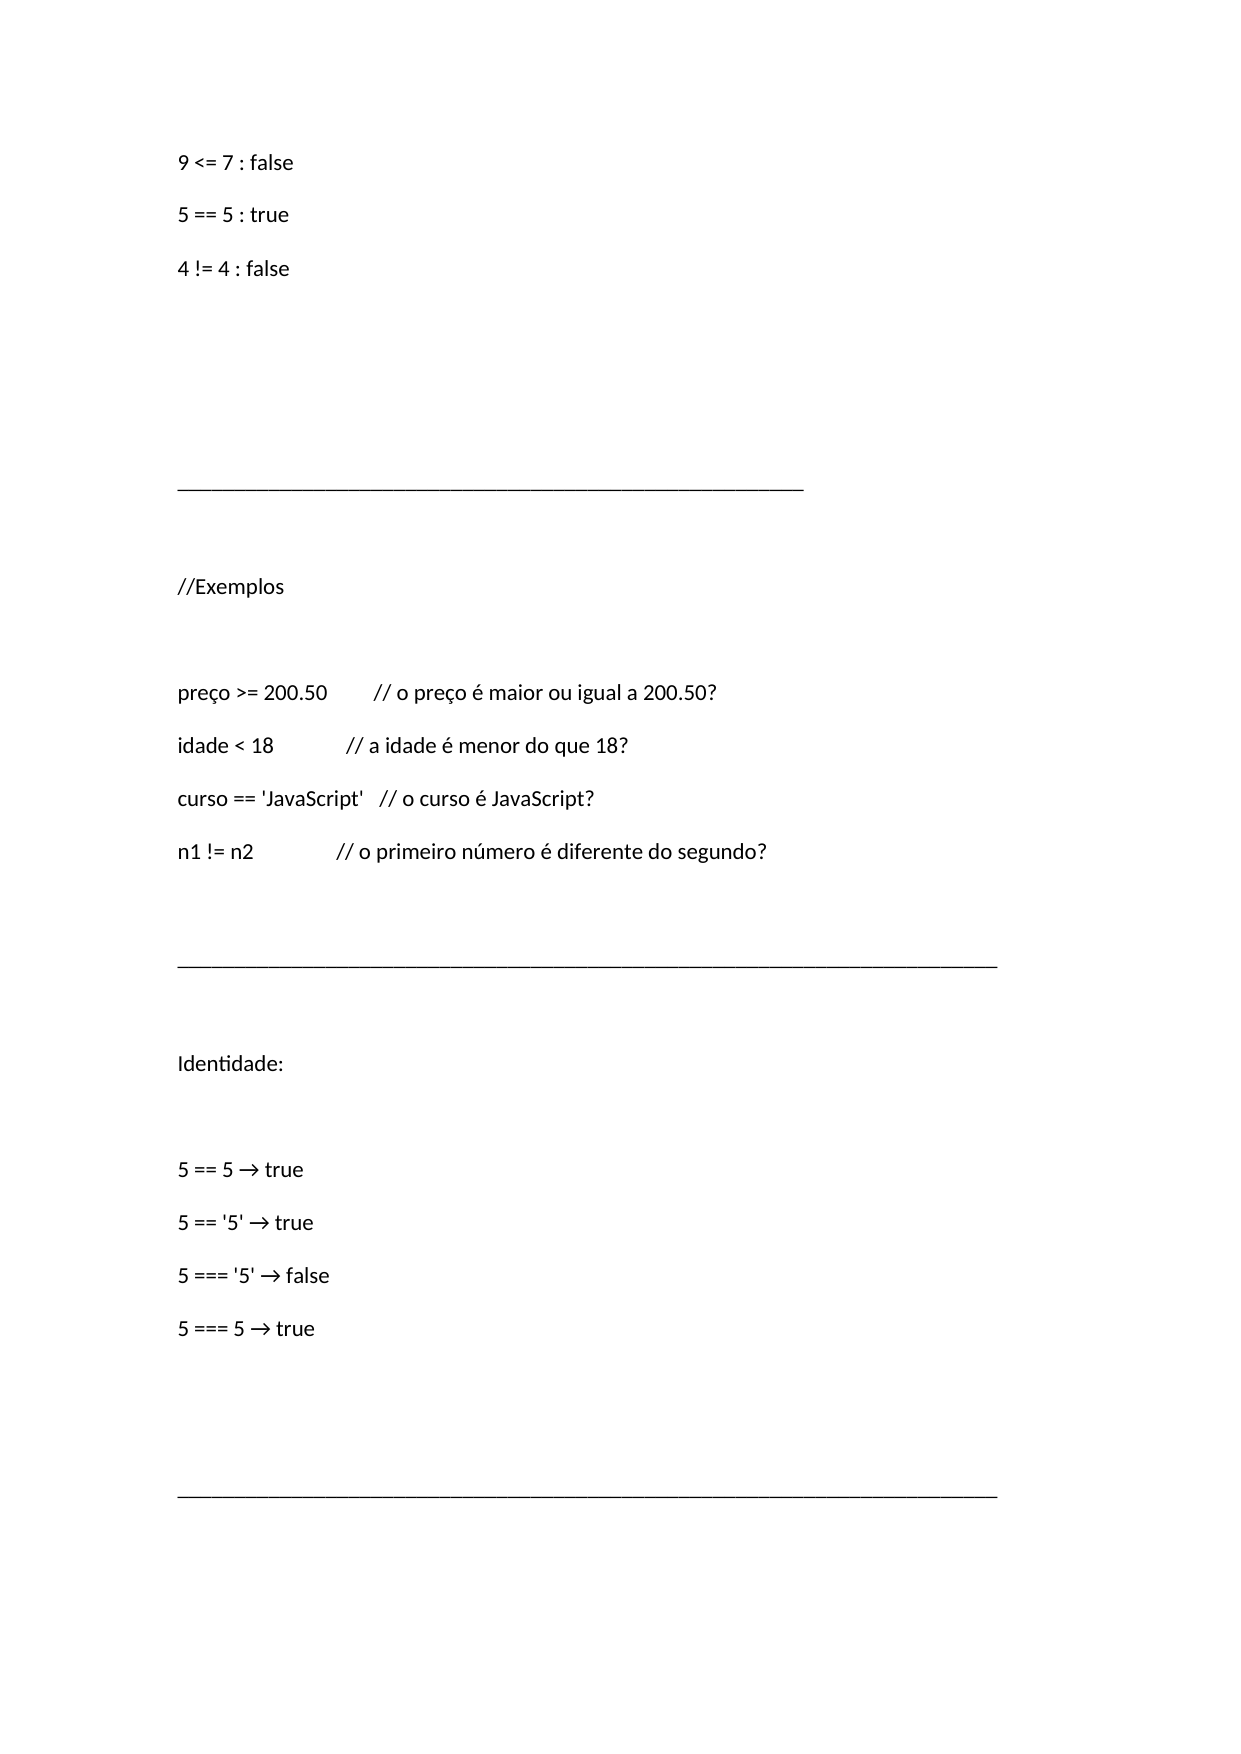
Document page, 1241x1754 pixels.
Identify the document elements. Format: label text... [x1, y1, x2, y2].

text 4 != 4 : false [177, 254, 1063, 282]
text idade < 18 // a idade é menor do que 18? [177, 731, 1063, 759]
text 5 == 5 → true [177, 1155, 1063, 1183]
text 5 === 5 → true [177, 1314, 1063, 1342]
text n1 != n2 // o primeiro número é diferente do segundo? [177, 837, 1063, 865]
text Identidade: [177, 1049, 1063, 1077]
text 5 == 5 : true [177, 201, 1063, 229]
text //Exemplos [177, 572, 1063, 600]
text ________________________________________________________________________ [177, 1473, 1063, 1501]
text curso == 'JavaScript' // o curso é JavaScript? [177, 784, 1063, 812]
text 5 === '5' → false [177, 1261, 1063, 1289]
text _______________________________________________________ [177, 466, 1063, 494]
text ________________________________________________________________________ [177, 943, 1063, 971]
text 5 == '5' → true [177, 1208, 1063, 1236]
text preço >= 200.50 // o preço é maior ou igual a 200.50? [177, 678, 1063, 706]
text 9 <= 7 : false [177, 148, 1063, 176]
